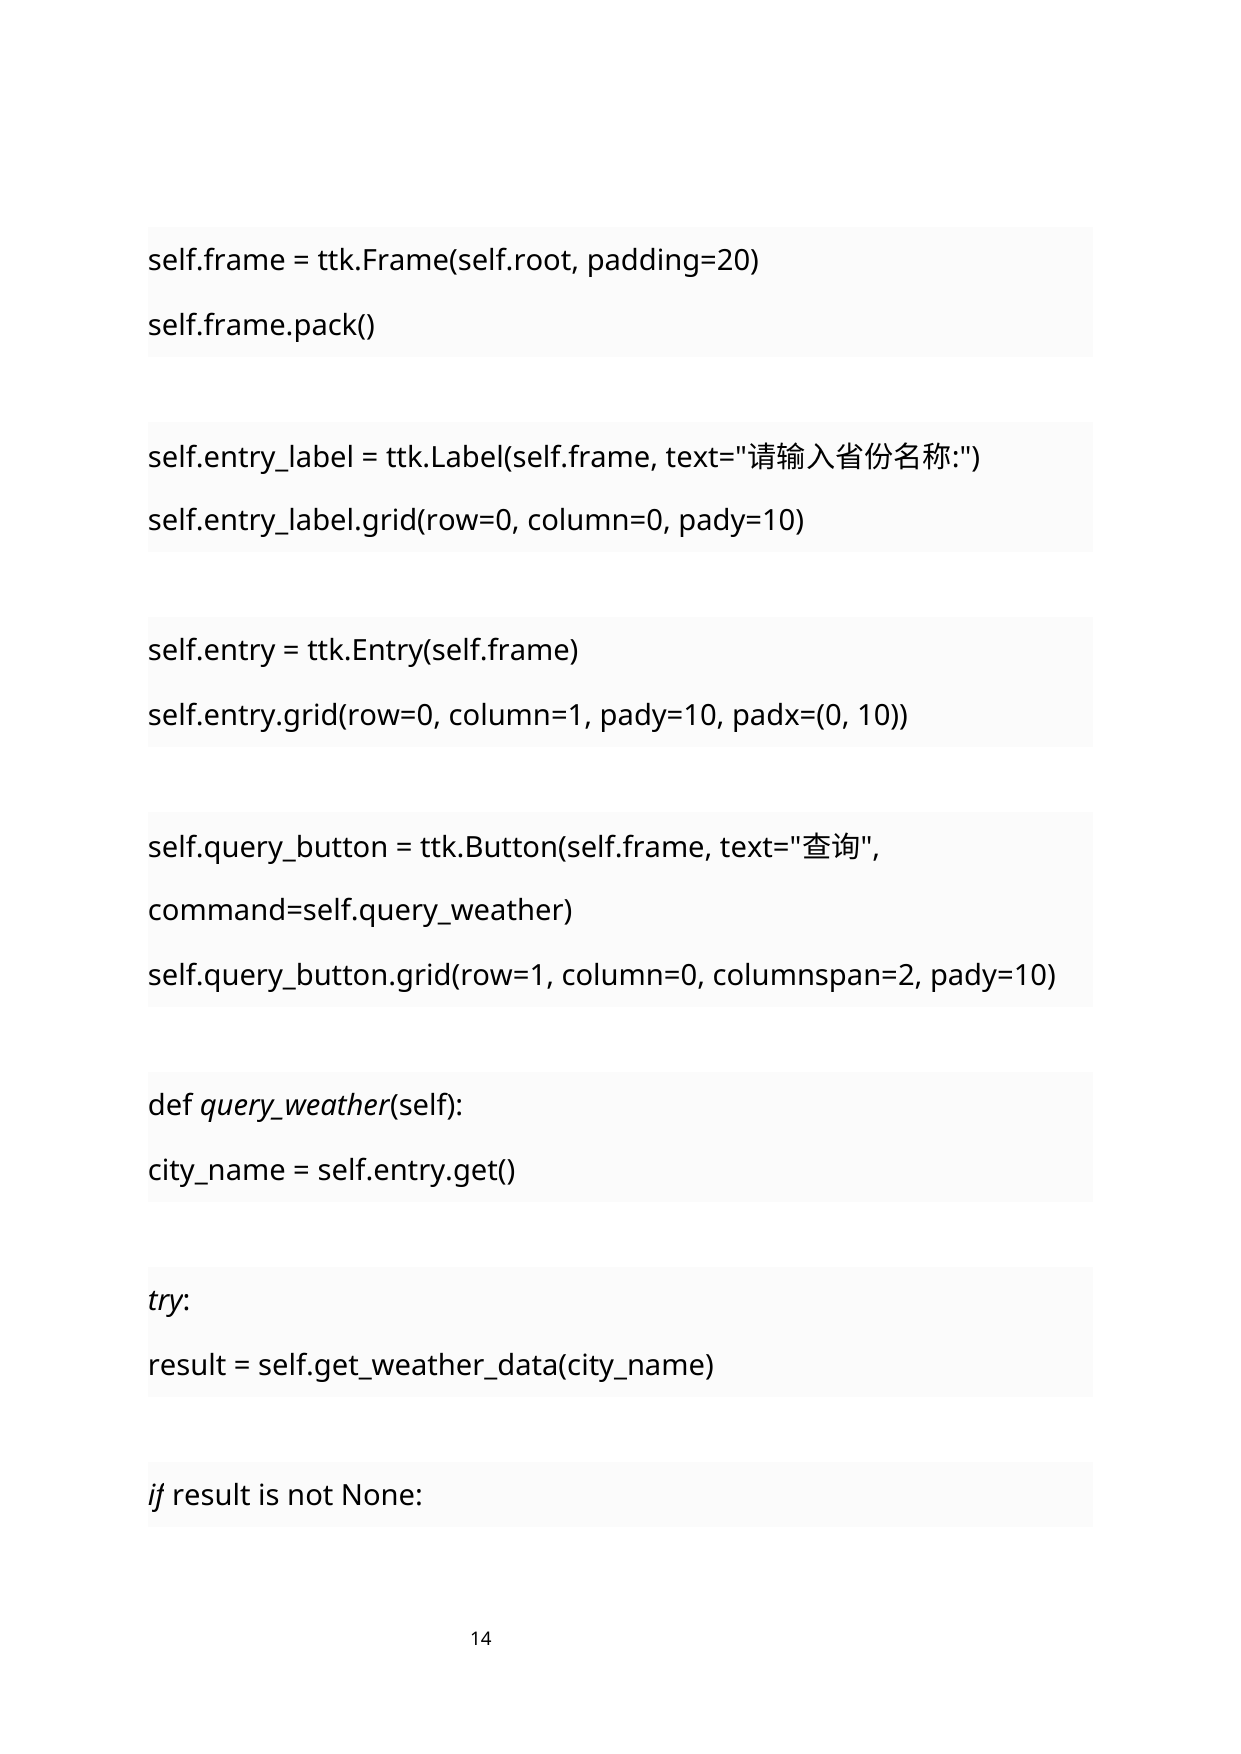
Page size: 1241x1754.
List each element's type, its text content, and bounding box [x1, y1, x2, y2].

text self.frame.pack() [148, 292, 1093, 357]
text self.query_button.grid(row=1, column=0, columnspan=2, pady=10) [148, 942, 1093, 1007]
text self.entry.grid(row=0, column=1, pady=10, padx=(0, 10)) [148, 682, 1093, 747]
text def query_weather(self): [148, 1072, 1093, 1137]
text self.entry_label.grid(row=0, column=0, pady=10) [148, 487, 1093, 552]
text self.frame = ttk.Frame(self.root, padding=20) [148, 227, 1093, 292]
text self.entry = ttk.Entry(self.frame) [148, 617, 1093, 682]
text self.query_button = ttk.Button(self.frame, text="查询", command=self.query_weather) [148, 812, 1093, 942]
text try: [148, 1267, 1093, 1332]
text if result is not None: [148, 1462, 1093, 1527]
text self.entry_label = ttk.Label(self.frame, text="请输入省份名称:") [148, 422, 1093, 487]
text result = self.get_weather_data(city_name) [148, 1332, 1093, 1397]
text city_name = self.entry.get() [148, 1137, 1093, 1202]
